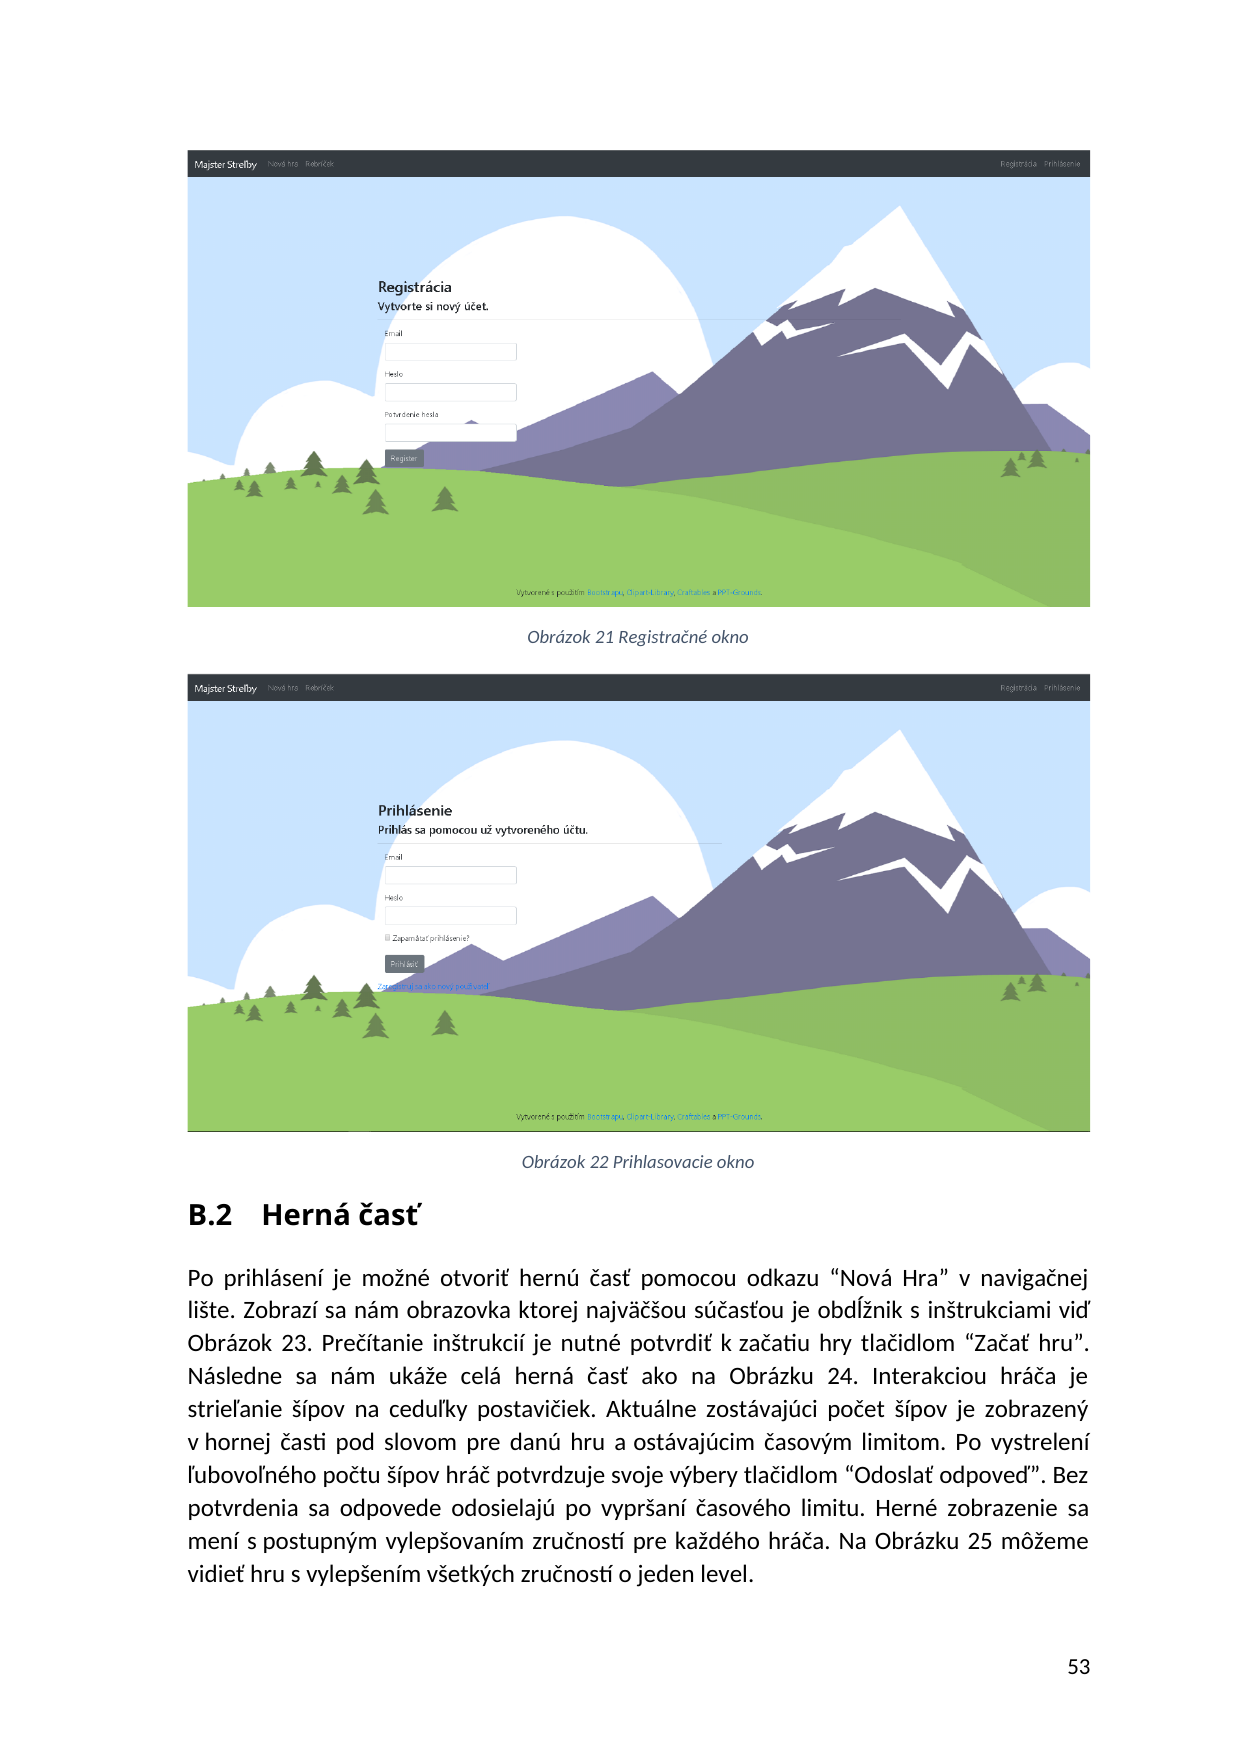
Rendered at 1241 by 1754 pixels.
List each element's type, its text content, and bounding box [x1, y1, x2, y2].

picture [187, 150, 1091, 607]
text Obrázok 22 Prihlasovacie okno [187, 1150, 1090, 1173]
text Po prihlásení je možné otvoriť hernú časť pomocou odkazu “Nová Hra” v navigačnej lište. Zobrazí sa nám obrazovka ktorej najväčšou súčasťou je obdĺžnik s inštrukciami viď Obrázok 23. Prečítanie inštrukcií je nutné potvrdiť k začatiu hry tlačidlom “Začať hru”. Následne sa nám ukáže celá herná časť ako na Obrázku 24. Interakciou hráča je strieľanie šípov na ceduľky postavičiek. Aktuálne zostávajúci počet šípov je zobrazený v hornej časti pod slovom pre danú hru a ostávajúcim časovým limitom. Po vystrelení ľubovoľného počtu šípov hráč potvrdzuje svoje výbery tlačidlom “Odoslať odpoveď”. Bez potvrdenia sa odpovede odosielajú po vypršaní časového limitu. Herné zobrazenie sa mení s postupným vylepšovaním zručností pre každého hráča. Na Obrázku 25 môžeme vidieť hru s vylepšením všetkých zručností o jeden level. [187, 1262, 1090, 1588]
text Obrázok 21 Registračné okno [187, 626, 1090, 648]
picture [187, 673, 1091, 1132]
subtitle Herná časť [187, 1194, 1090, 1233]
